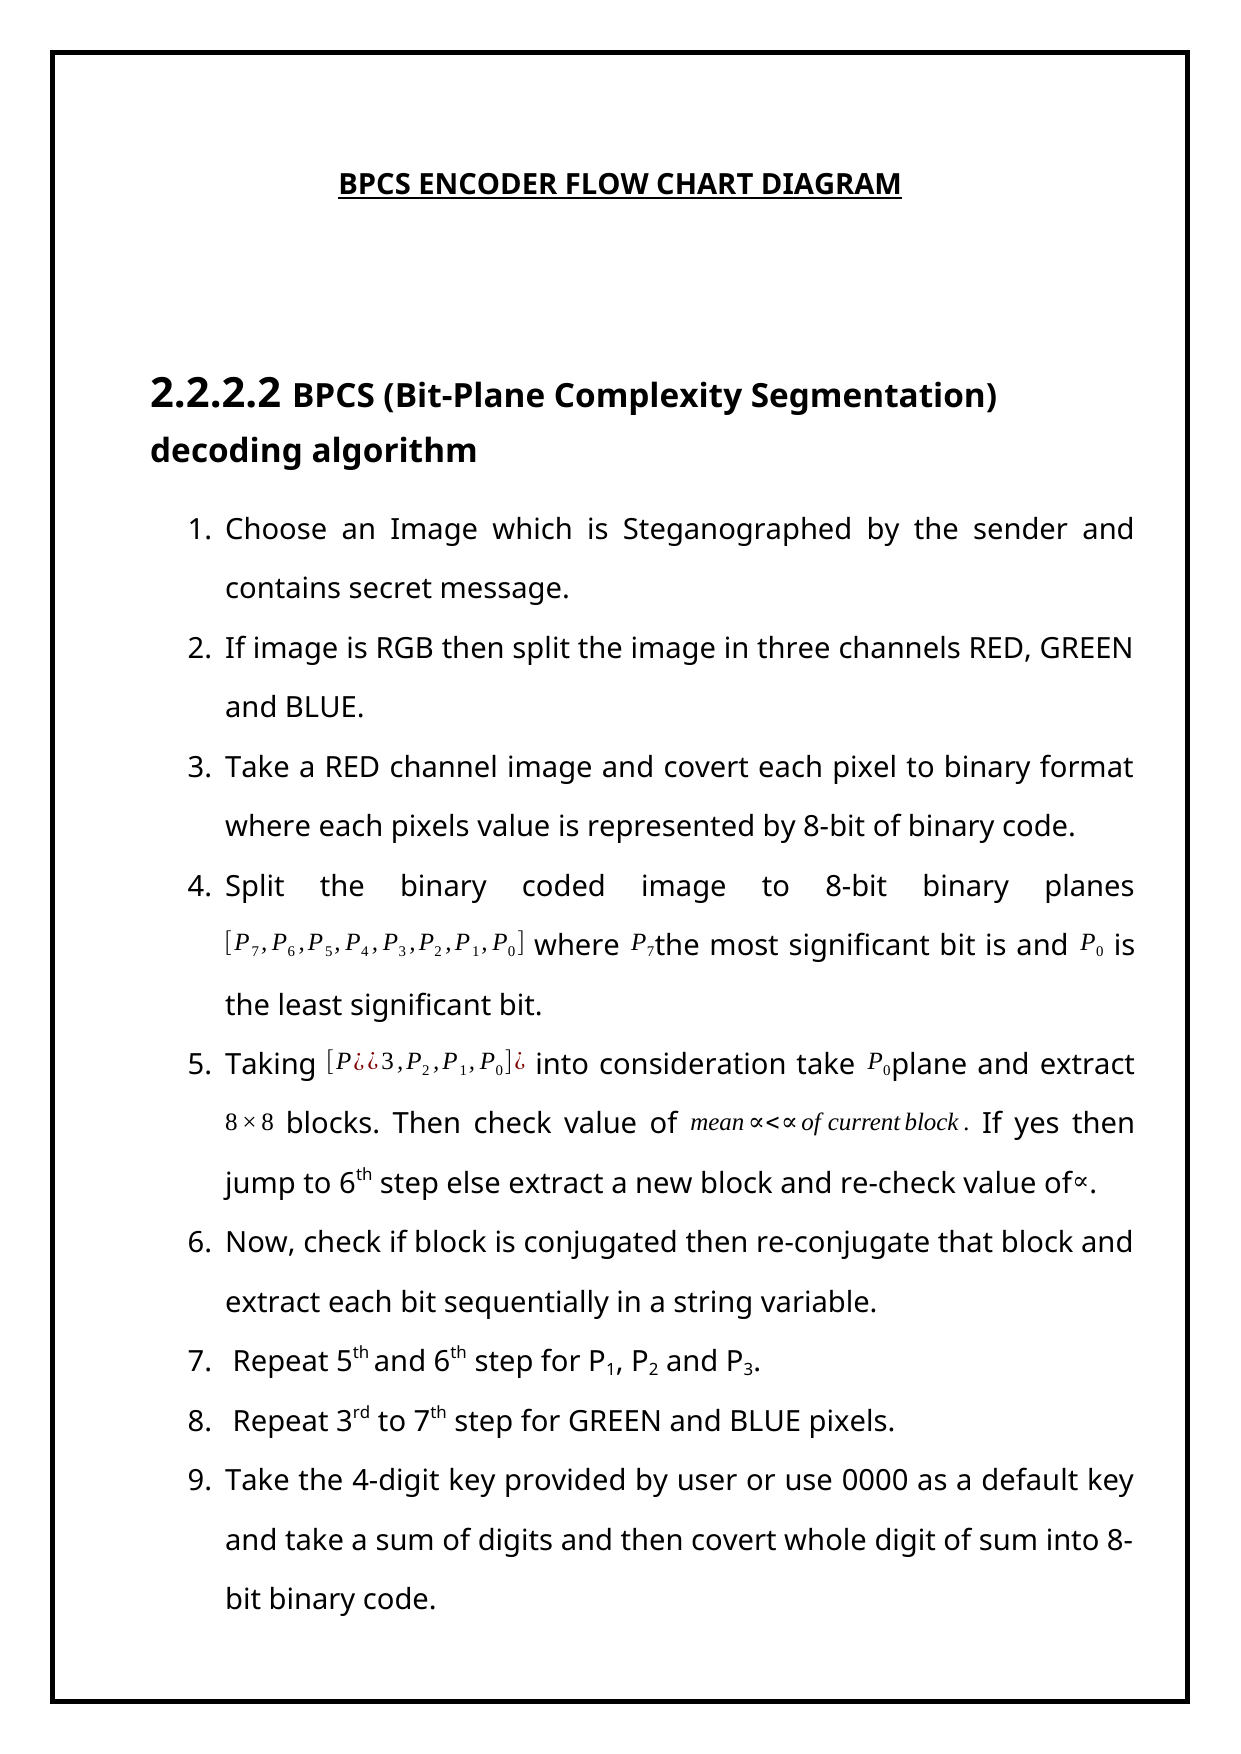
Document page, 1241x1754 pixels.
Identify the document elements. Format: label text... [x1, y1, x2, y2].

list Taking into consideration take plane and extract blocks. Then check value of If yes then jump to 6th step else extract a new block and re-check value of. [187, 1043, 1135, 1202]
text 2.2.2.2 BPCS (Bit-Plane Complexity Segmentation) decoding algorithm [150, 363, 1135, 472]
text BPCS ENCODER FLOW CHART DIAGRAM [75, 164, 1165, 203]
list Take a RED channel image and covert each pixel to binary format where each pixels value is represented by 8-bit of binary code. [187, 746, 1135, 845]
list If image is RGB then split the image in three channels RED, GREEN and BLUE. [187, 627, 1135, 726]
list Split the binary coded image to 8-bit binary planes where the most significant bit is and is the least significant bit. [187, 865, 1135, 1023]
list Choose an Image which is Steganographed by the sender and contains secret message. [187, 508, 1135, 607]
list Now, check if block is conjugated then re-conjugate that block and extract each bit sequentially in a string variable. [187, 1222, 1135, 1321]
list Repeat 5th and 6th step for P1, P2 and P3. [187, 1341, 1135, 1380]
list Take the 4-digit key provided by user or use 0000 as a default key and take a sum of digits and then covert whole digit of sum into 8-bit binary code. [187, 1459, 1135, 1618]
list Repeat 3rd to 7th step for GREEN and BLUE pixels. [187, 1400, 1135, 1440]
